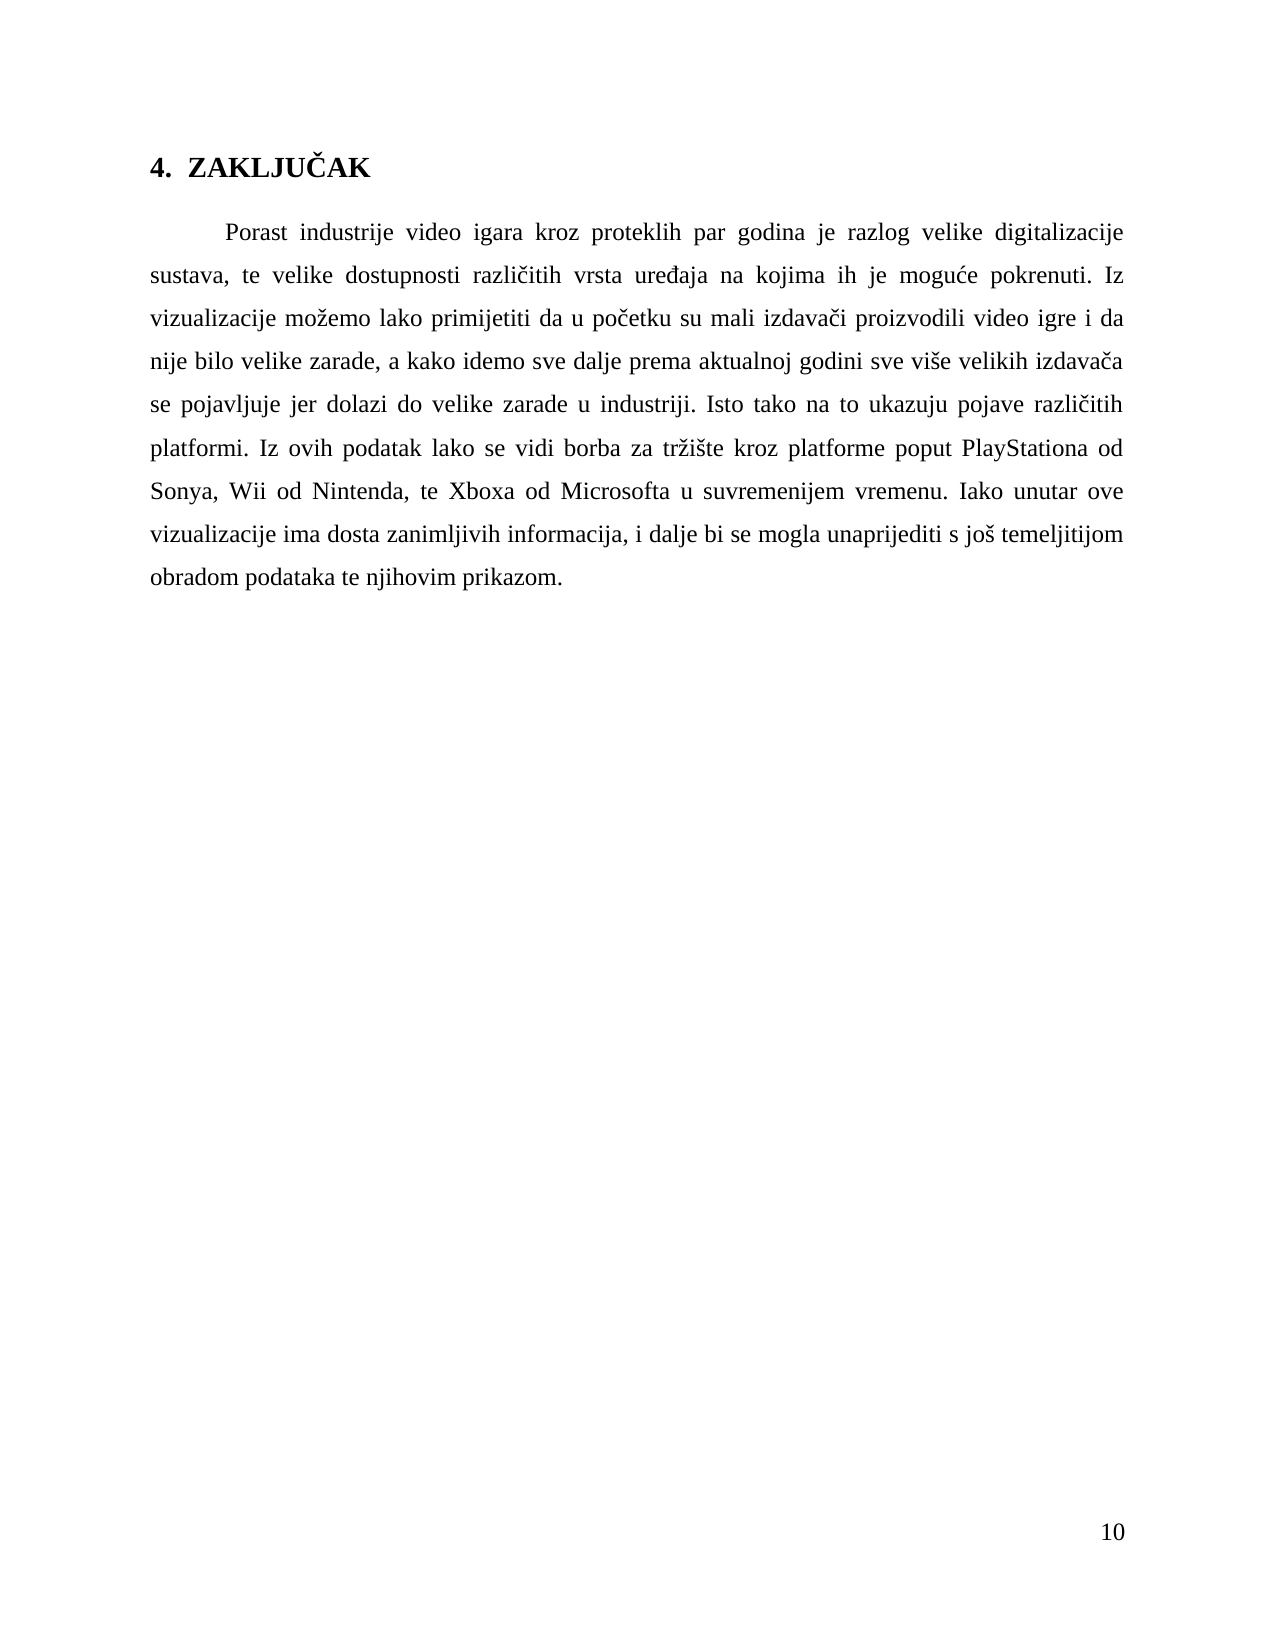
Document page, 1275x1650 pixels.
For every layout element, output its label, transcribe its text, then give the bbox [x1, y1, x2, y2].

text Porast industrije video igara kroz proteklih par godina je razlog velike digitalizacije sustava, te velike dostupnosti različitih vrsta uređaja na kojima ih je moguće pokrenuti. Iz vizualizacije možemo lako primijetiti da u početku su mali izdavači proizvodili video igre i da nije bilo velike zarade, a kako idemo sve dalje prema aktualnoj godini sve više velikih izdavača se pojavljuje jer dolazi do velike zarade u industriji. Isto tako na to ukazuju pojave različitih platformi. Iz ovih podatak lako se vidi borba za tržište kroz platforme poput PlayStationa od Sonya, Wii od Nintenda, te Xboxa od Microsofta u suvremenijem vremenu. Iako unutar ove vizualizacije ima dosta zanimljivih informacija, i dalje bi se mogla unaprijediti s još temeljitijom obradom podataka te njihovim prikazom. [150, 217, 1125, 591]
subtitle ZAKLJUČAK [150, 150, 1125, 183]
